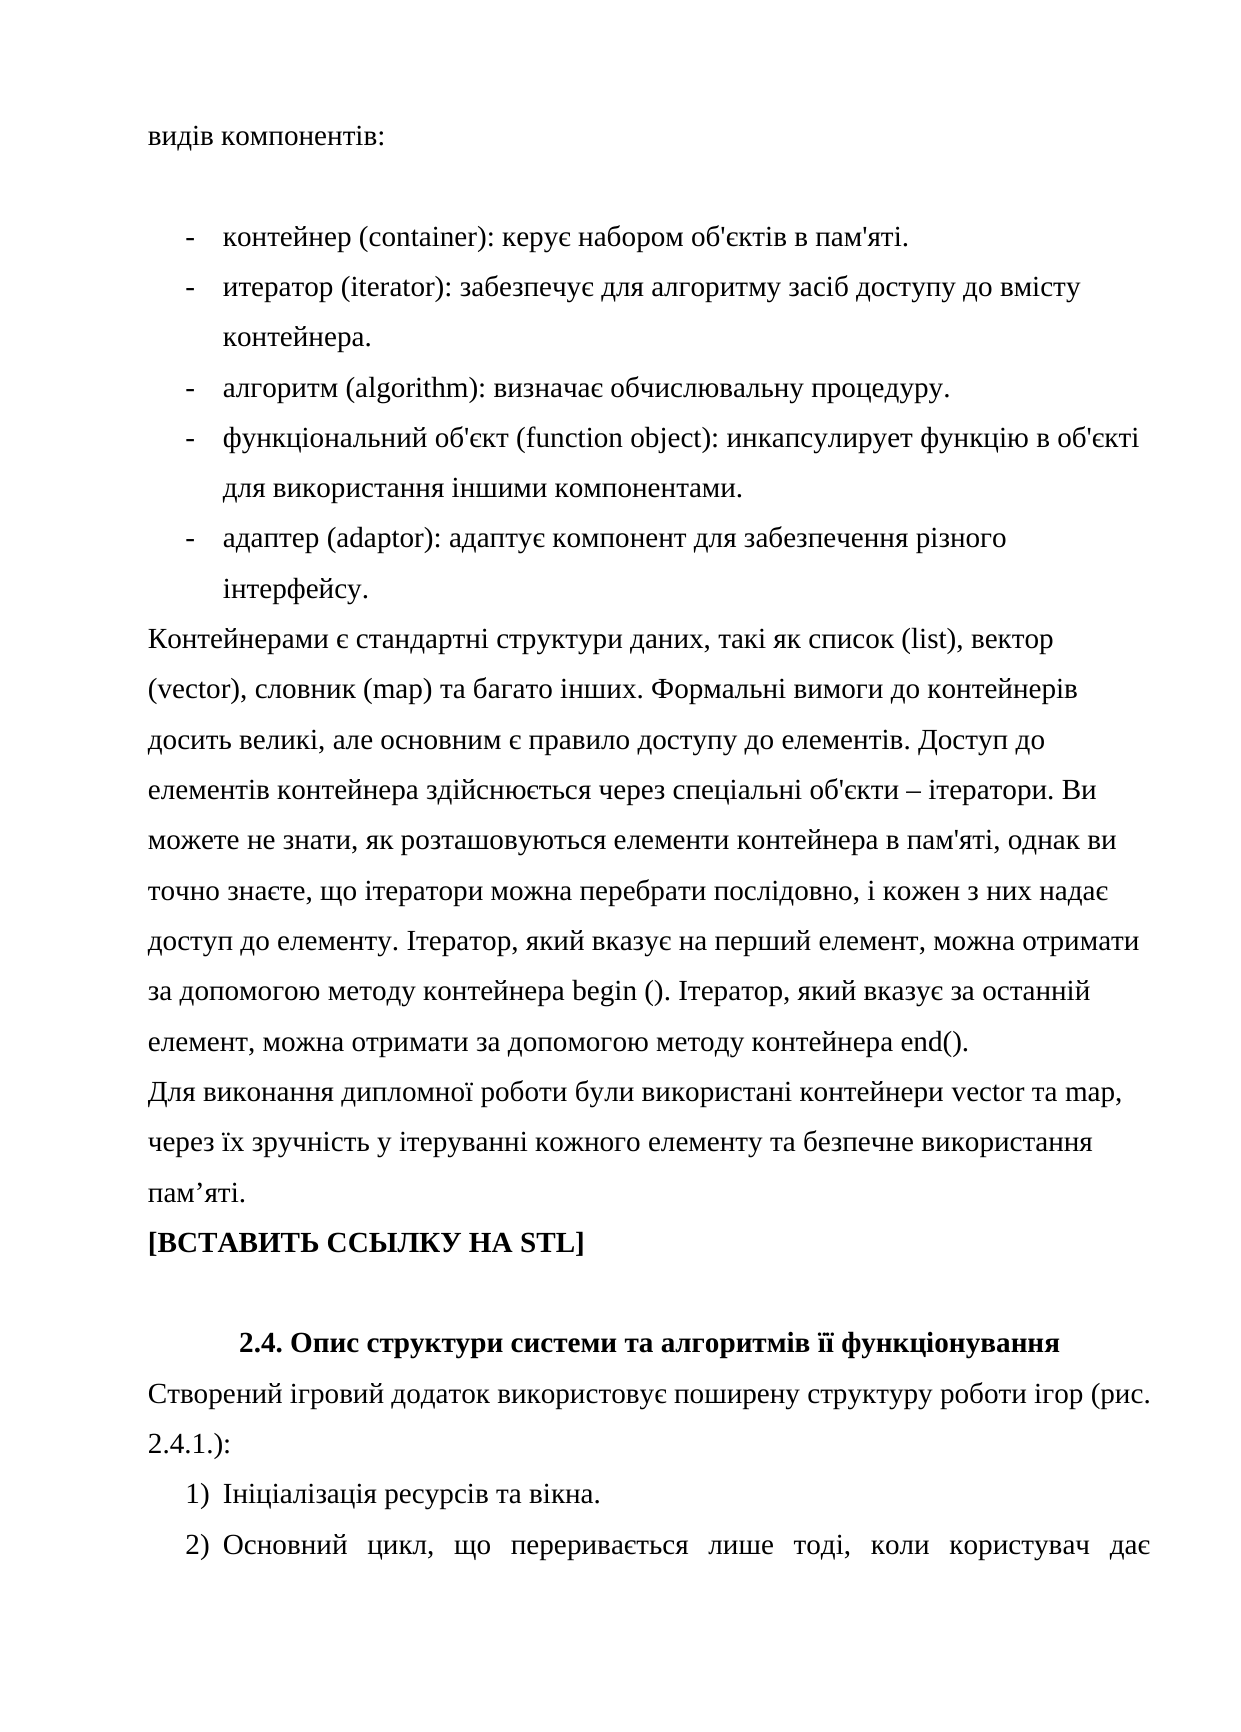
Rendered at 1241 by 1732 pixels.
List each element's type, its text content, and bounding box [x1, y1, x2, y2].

list итератор (iterator): забезпечує для алгоритму засіб доступу до вмісту контейнера. [185, 269, 1152, 353]
list функціональний об'єкт (function object): инкапсулирует функцію в об'єкті для використання іншими компонентами. [185, 420, 1152, 504]
text Для виконання дипломної роботи були використані контейнери vector та map, через їх зручність у ітеруванні кожного елементу та безпечне використання пам’яті. [148, 1074, 1152, 1208]
text 2.4. Опис структури системи та алгоритмів її функціонування [148, 1326, 1152, 1359]
list алгоритм (algorithm): визначає обчислювальну процедуру. [185, 370, 1152, 403]
text Створений ігровий додаток використовує поширену структуру роботи ігор (рис. 2.4.1.): [148, 1376, 1152, 1460]
list Ініціалізація ресурсів та вікна. [185, 1477, 1152, 1510]
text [148, 118, 1152, 152]
list контейнер (container): керує набором об'єктів в пам'яті. [185, 219, 1152, 252]
text Контейнерами є стандартні структури даних, такі як список (list), вектор (vector), словник (map) та багато інших. Формальні вимоги до контейнерів досить великі, але основним є правило доступу до елементів. Доступ до елементів контейнера здійснюється через спеціальні об'єкти – ітератори. Ви можете не знати, як розташовуються елементи контейнера в пам'яті, однак ви точно знаєте, що ітератори можна перебрати послідовно, і кожен з них надає доступ до елементу. Ітератор, який вказує на перший елемент, можна отримати за допомогою методу контейнера begin (). Ітератор, який вказує за останній елемент, можна отримати за допомогою методу контейнера end(). [148, 621, 1152, 1057]
list адаптер (adaptor): адаптує компонент для забезпечення різного інтерфейсу. [185, 521, 1152, 604]
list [185, 1527, 1152, 1560]
text [ВСТАВИТЬ ССЫЛКУ НА STL] [148, 1225, 1152, 1258]
